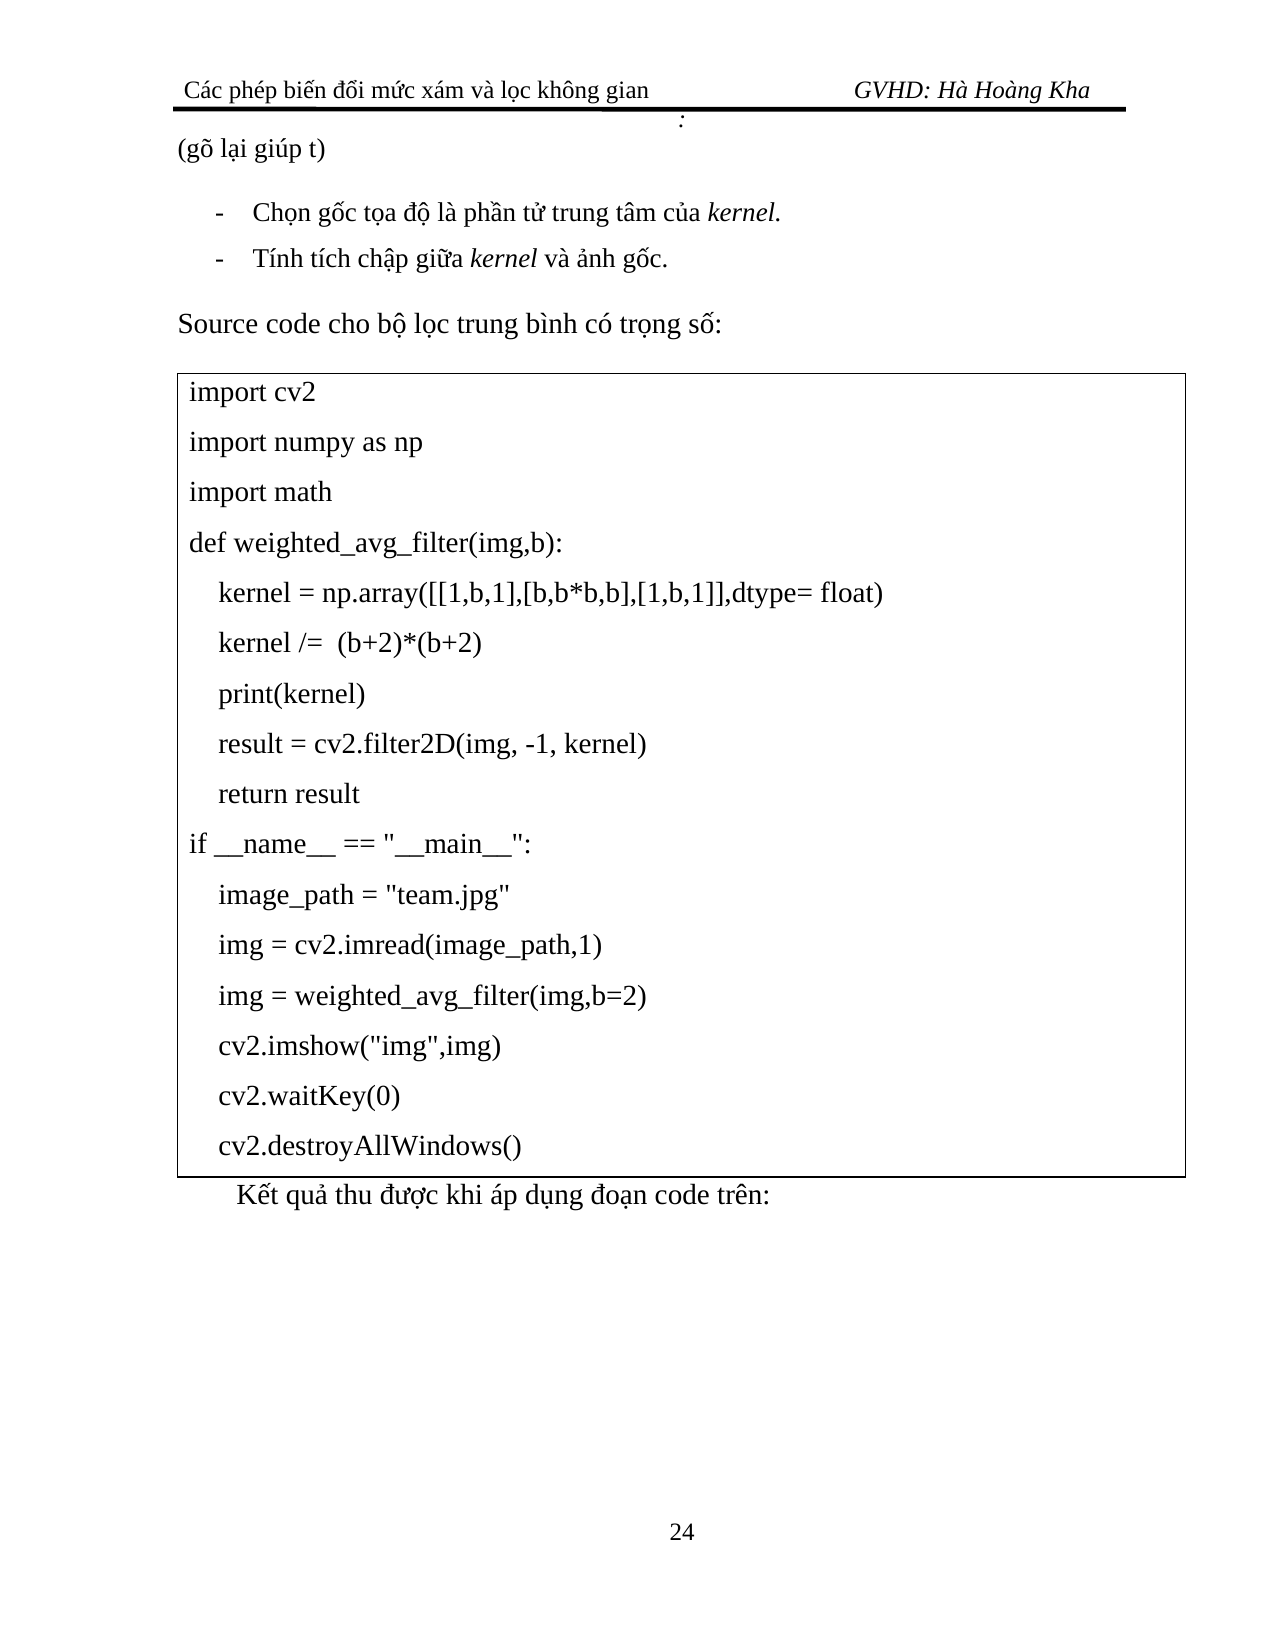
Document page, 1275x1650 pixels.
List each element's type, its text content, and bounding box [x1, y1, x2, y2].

list Chọn gốc tọa độ là phần tử trung tâm của kernel. [215, 196, 1186, 227]
text (gõ lại giúp t) [177, 132, 1186, 164]
table_header import cv2 import numpy as np import math def weighted_avg_filter(img,b): kernel = np.array([[1,b,1],[b,b*b,b],[1,b,1]],dtype= float) kernel /= (b+2)*(b+2) print(kernel) result = cv2.filter2D(img, -1, kernel) return result if __name__ == "__main__": image_path = "team.jpg" img = cv2.imread(image_path,1) img = weighted_avg_filter(img,b=2) cv2.imshow("img",img) cv2.waitKey(0) cv2.destroyAllWindows() [178, 374, 1185, 1176]
text Kết quả thu được khi áp dụng đoạn code trên: [177, 1178, 1186, 1211]
list Tính tích chập giữa kernel và ảnh gốc. [215, 242, 1186, 274]
text Source code cho bộ lọc trung bình có trọng số: [177, 306, 1186, 339]
